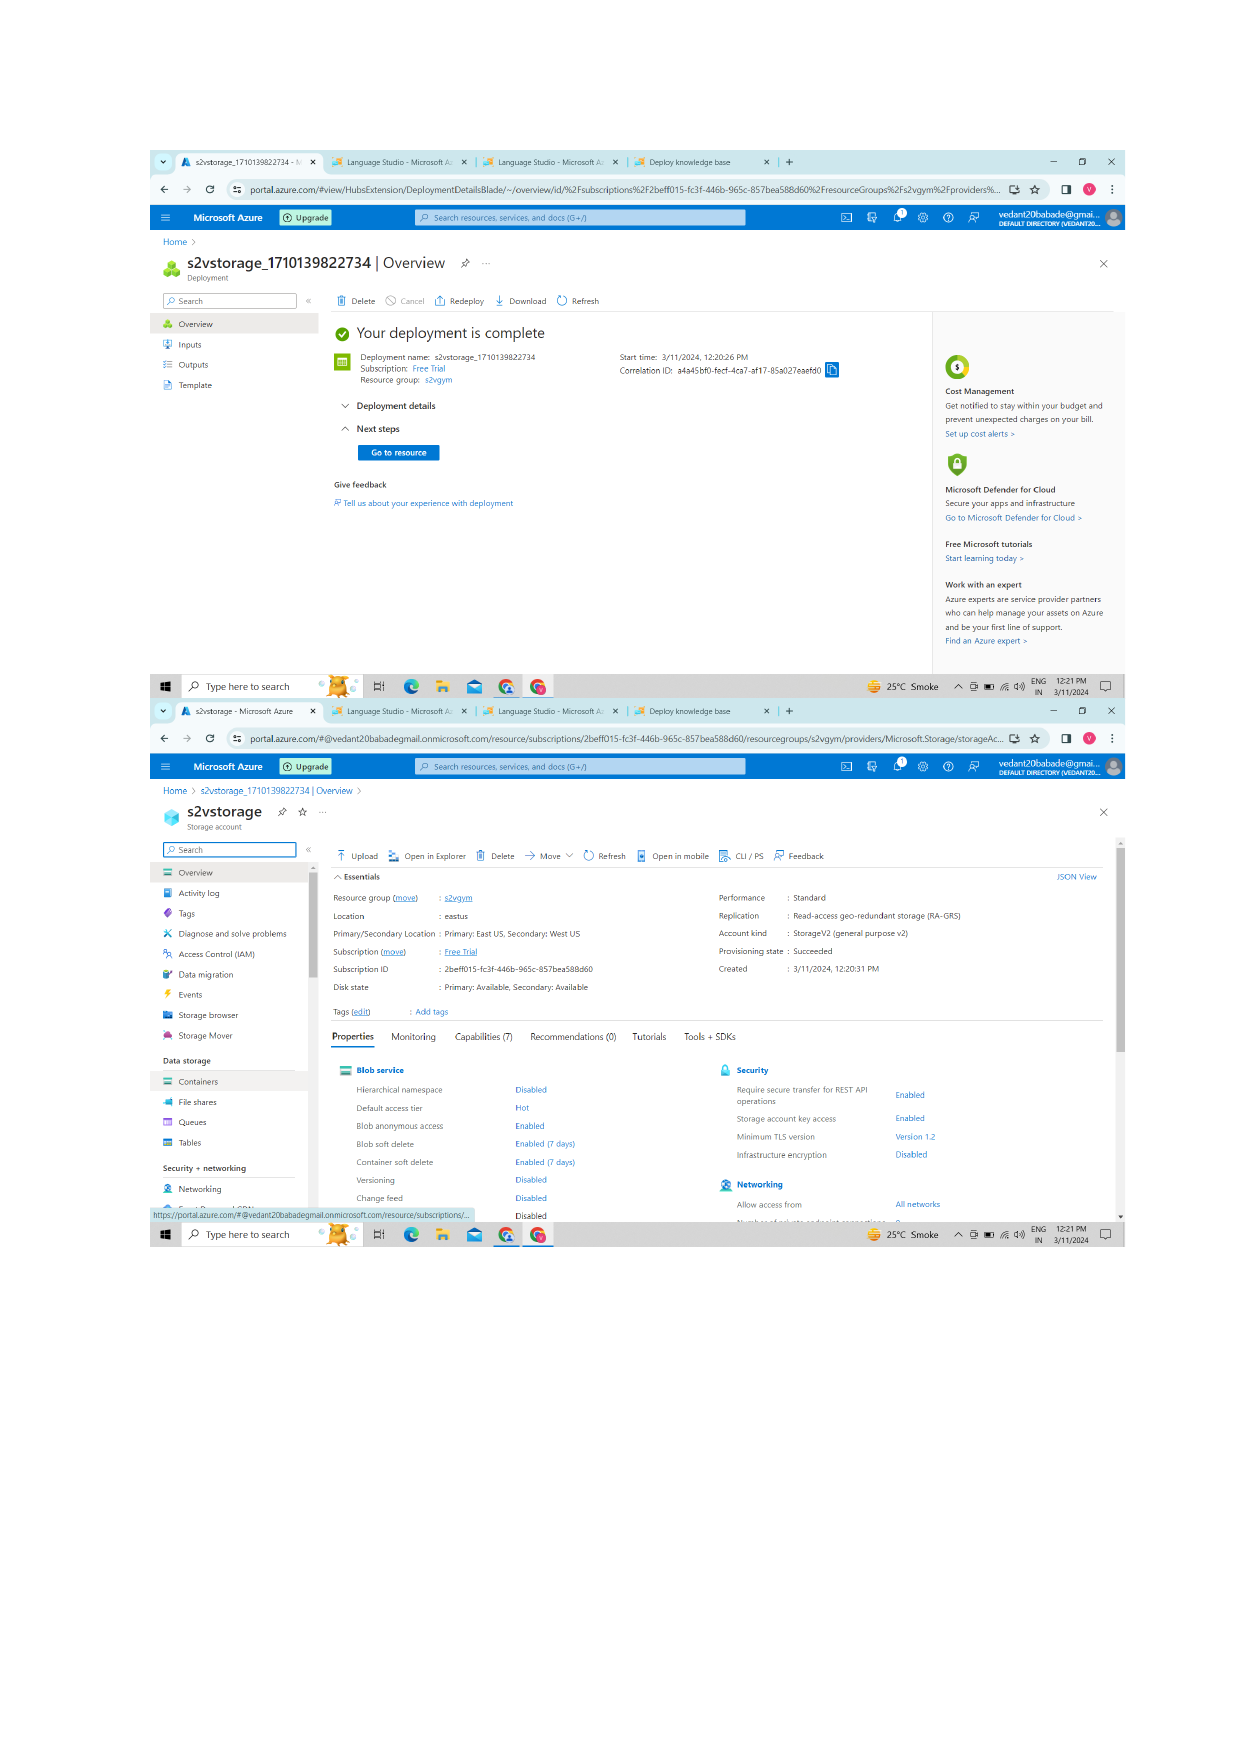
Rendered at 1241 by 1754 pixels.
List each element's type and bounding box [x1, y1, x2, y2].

picture [150, 150, 1125, 1247]
